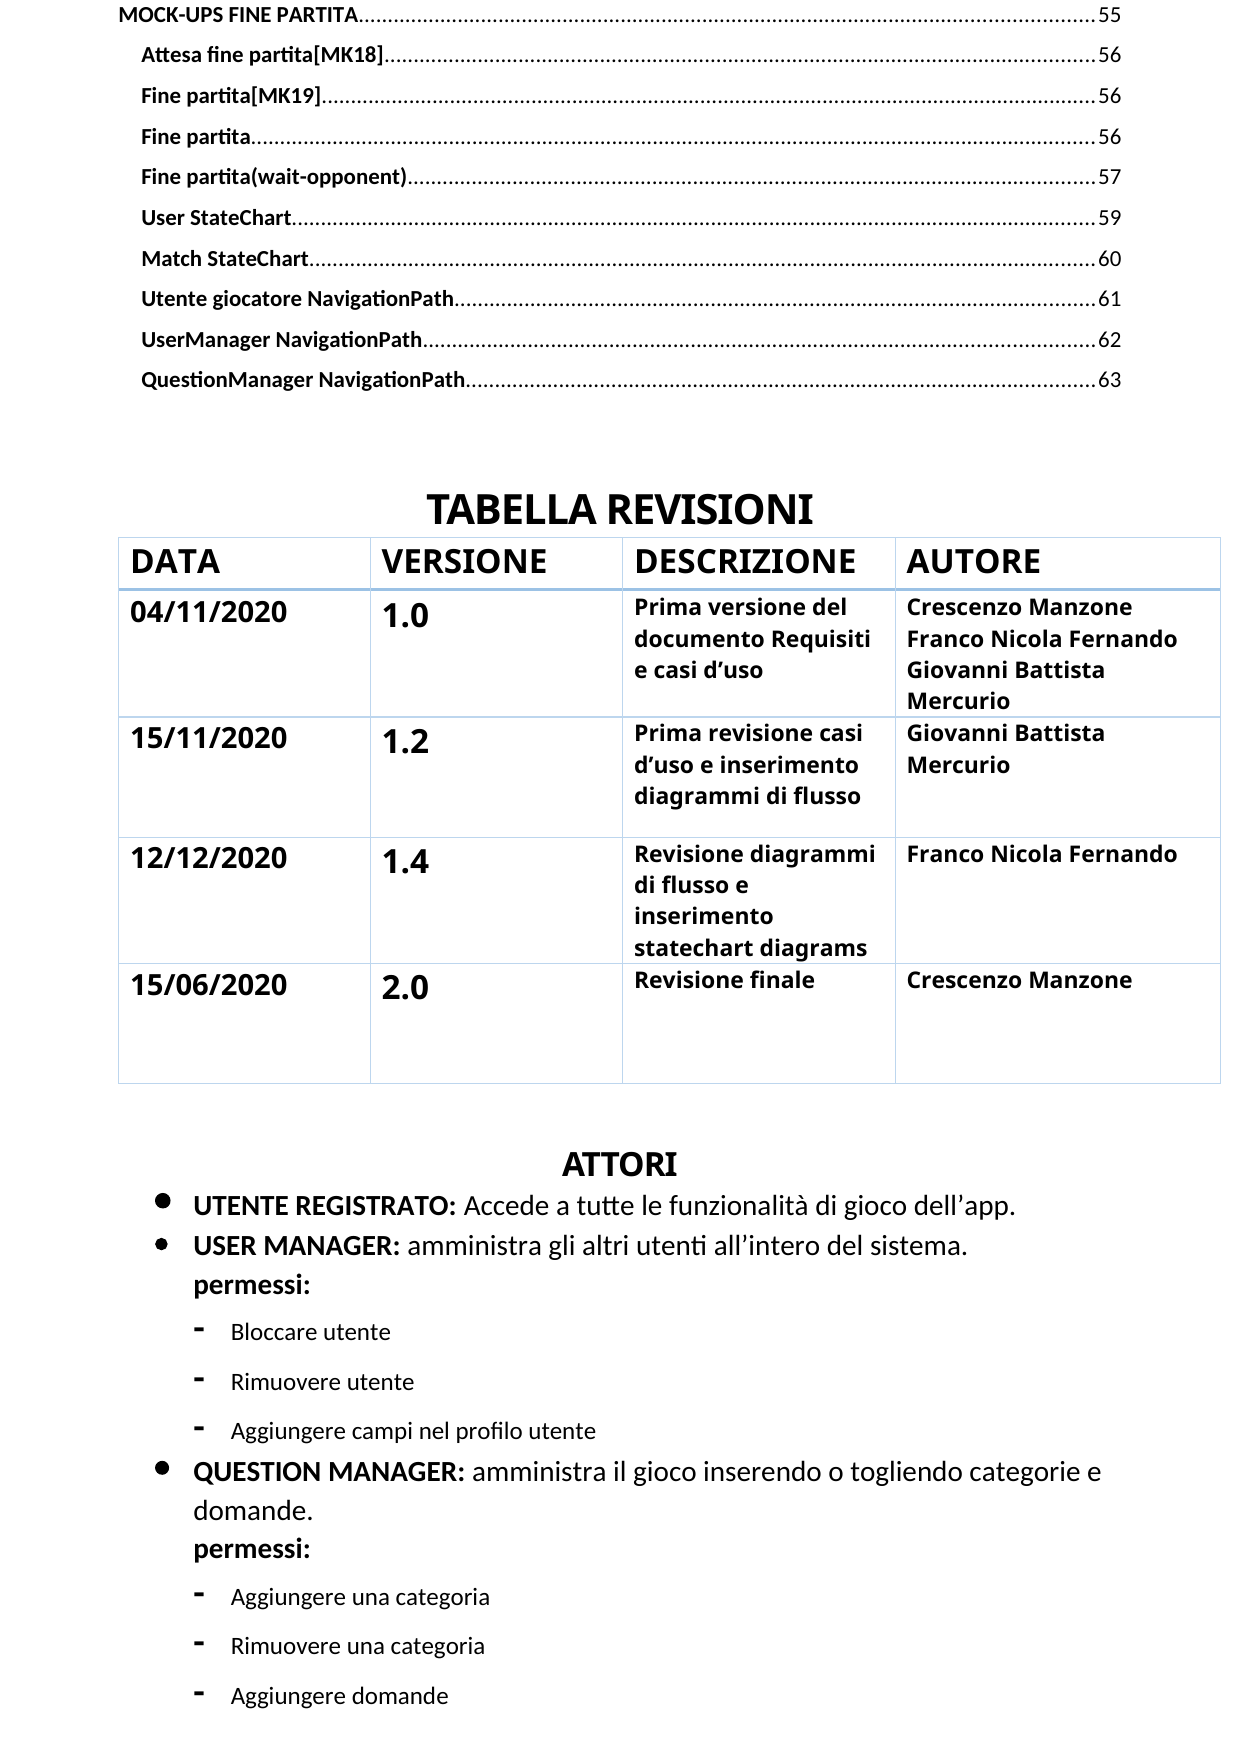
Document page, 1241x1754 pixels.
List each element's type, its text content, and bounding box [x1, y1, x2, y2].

text MOCK-UPS FINE PARTITA 55 [118, 0, 1122, 28]
table_cell 1.0 [371, 591, 622, 716]
list Aggiungere una categoria [193, 1569, 1122, 1614]
text Fine partita(wait-opponent) 57 [141, 162, 1122, 191]
table_cell Franco Nicola Fernando [896, 838, 1220, 963]
table_cell 15/11/2020 [119, 718, 370, 837]
table_cell Crescenzo Manzone Franco Nicola Fernando Giovanni Battista Mercurio [896, 591, 1220, 716]
table_cell Giovanni Battista Mercurio [896, 718, 1220, 837]
title ATTORI [118, 1141, 1122, 1186]
list permessi: [193, 1266, 1122, 1301]
table_header AUTORE [896, 538, 1220, 588]
list UTENTE REGISTRATO: Accede a tutte le funzionalità di gioco dell’app. [156, 1186, 1122, 1224]
list Aggiungere domande [193, 1668, 1122, 1713]
table_header DATA [119, 538, 370, 588]
text User StateChart 59 [141, 203, 1122, 231]
text UserManager NavigationPath 62 [141, 325, 1122, 353]
table_cell Revisione diagrammi di flusso e inserimento statechart diagrams [623, 838, 895, 963]
text Utente giocatore NavigationPath 61 [141, 284, 1122, 312]
text Fine partita[MK19] 56 [141, 81, 1122, 109]
list QUESTION MANAGER: amministra il gioco inserendo o togliendo categorie e domande. [156, 1453, 1122, 1527]
table_cell Prima versione del documento Requisiti e casi d’uso [623, 591, 895, 716]
text Fine partita 56 [141, 122, 1122, 150]
list permessi: [193, 1530, 1122, 1566]
title TABELLA REVISIONI [118, 480, 1122, 537]
table_cell 12/12/2020 [119, 838, 370, 963]
text Match StateChart 60 [141, 244, 1122, 272]
table_cell 15/06/2020 [119, 964, 370, 1083]
table_header DESCRIZIONE [623, 538, 895, 588]
table_cell Crescenzo Manzone [896, 964, 1220, 1083]
list Rimuovere utente [193, 1354, 1122, 1399]
table_cell Revisione finale [623, 964, 895, 1083]
table_header VERSIONE [371, 538, 622, 588]
table_cell 2.0 [371, 964, 622, 1083]
text Attesa fine partita[MK18] 56 [141, 41, 1122, 69]
table_cell 1.4 [371, 838, 622, 963]
table_cell Prima revisione casi d’uso e inserimento diagrammi di flusso [623, 718, 895, 837]
table_cell 04/11/2020 [119, 591, 370, 716]
table_cell 1.2 [371, 718, 622, 837]
list USER MANAGER: amministra gli altri utenti all’intero del sistema. [156, 1227, 1122, 1263]
text QuestionManager NavigationPath 63 [141, 366, 1122, 394]
list Aggiungere campi nel profilo utente [193, 1403, 1122, 1449]
list Bloccare utente [193, 1304, 1122, 1350]
list Rimuovere una categoria [193, 1618, 1122, 1664]
